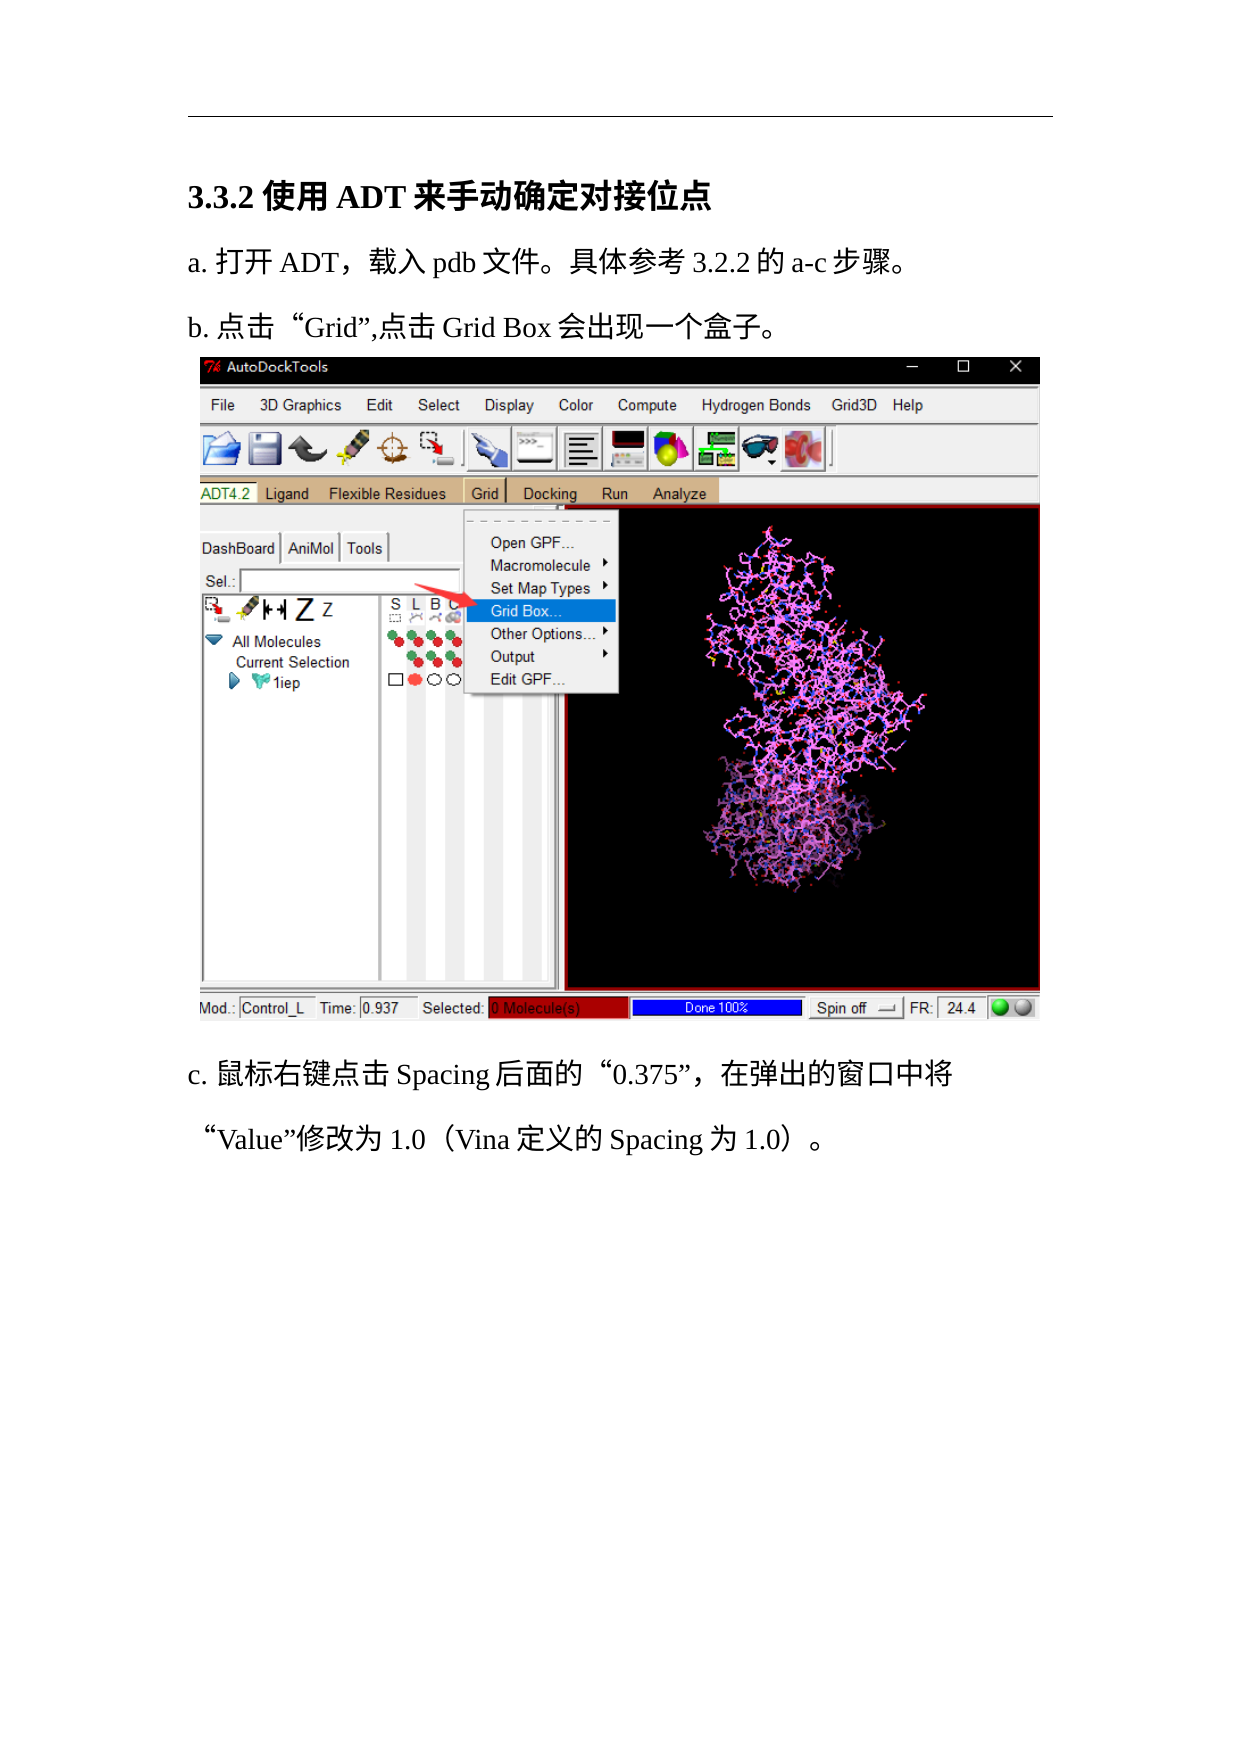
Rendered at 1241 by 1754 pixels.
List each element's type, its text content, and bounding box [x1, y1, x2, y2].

text c. 鼠标右键点击Spacing后面的“0.375”，在弹出的窗口中将“Value”修改为1.0（Vina定义的Spacing为1.0）。 [187, 1039, 1053, 1169]
picture [200, 357, 1040, 1021]
text a. 打开ADT，载入pdb文件。具体参考3.2.2的a-c步骤。 [187, 227, 1053, 292]
text 3.3.2 使用ADT来手动确定对接位点 [187, 162, 1053, 227]
text b. 点击“Grid”,点击Grid Box会出现一个盒子。 [187, 292, 1053, 357]
